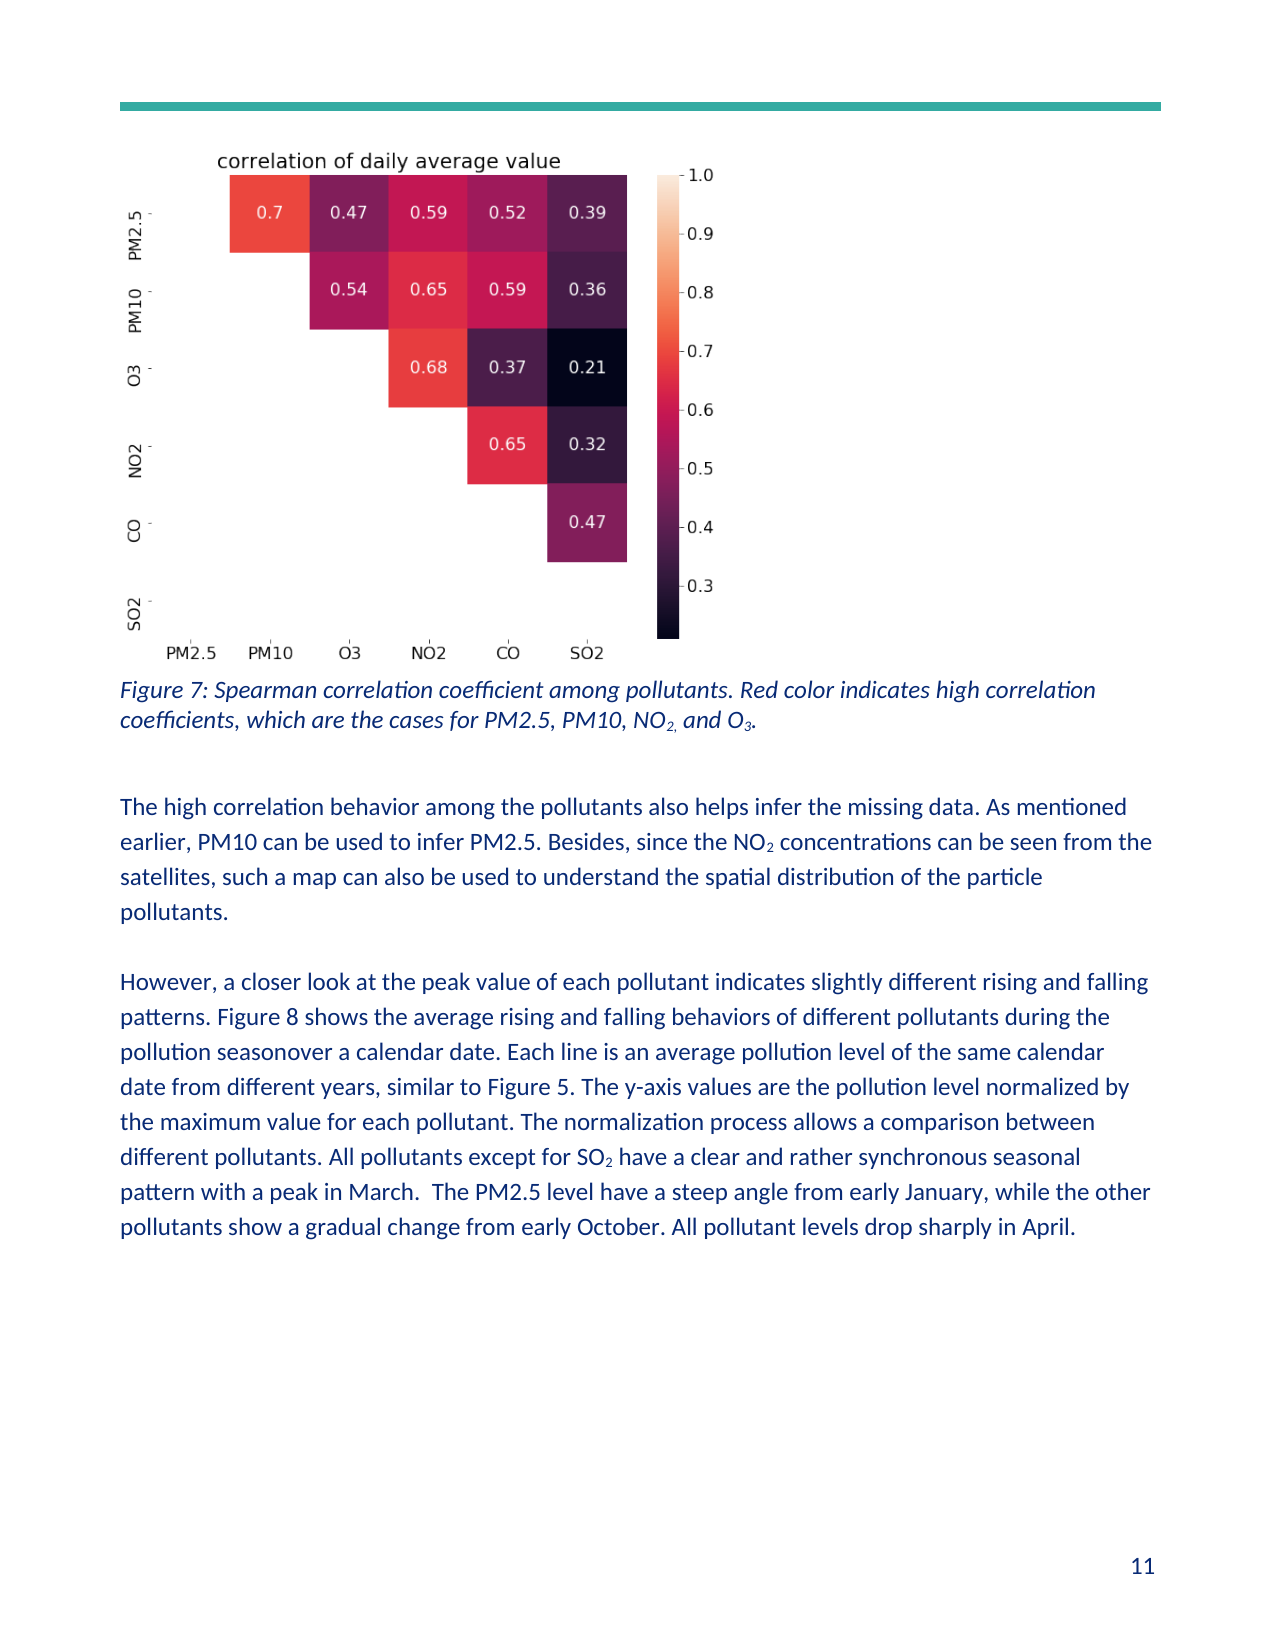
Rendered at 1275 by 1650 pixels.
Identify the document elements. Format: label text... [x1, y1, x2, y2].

text The high correlation behavior among the pollutants also helps infer the missing data. As mention earlier, PM10 can be used to infer PM2.5. Besides, since the NO2 concentrations can be seen from the satellites, such a map can also be used to understand the spatial distribution of the particle pollutants. [120, 791, 1155, 926]
text However, a closer look at the peak value of each pollutant indicates slightly different rising and falling patterns. Figure 8 shows the average rising and falling behaviors of different pollutants . The y-axis values are the pollution level normalized by the maximum value for each pollutant. The normalization process allows a comparison between different pollutants. All pollutants except for SO2 have a clear and rather synchronous seasonal pattern with a peak in March. The PM2.5 level have a steep angle from early January, while the other pollutants show a gradual change from early October. All pollutant levels drop sharply in April. [120, 966, 1155, 1241]
picture [120, 146, 721, 670]
